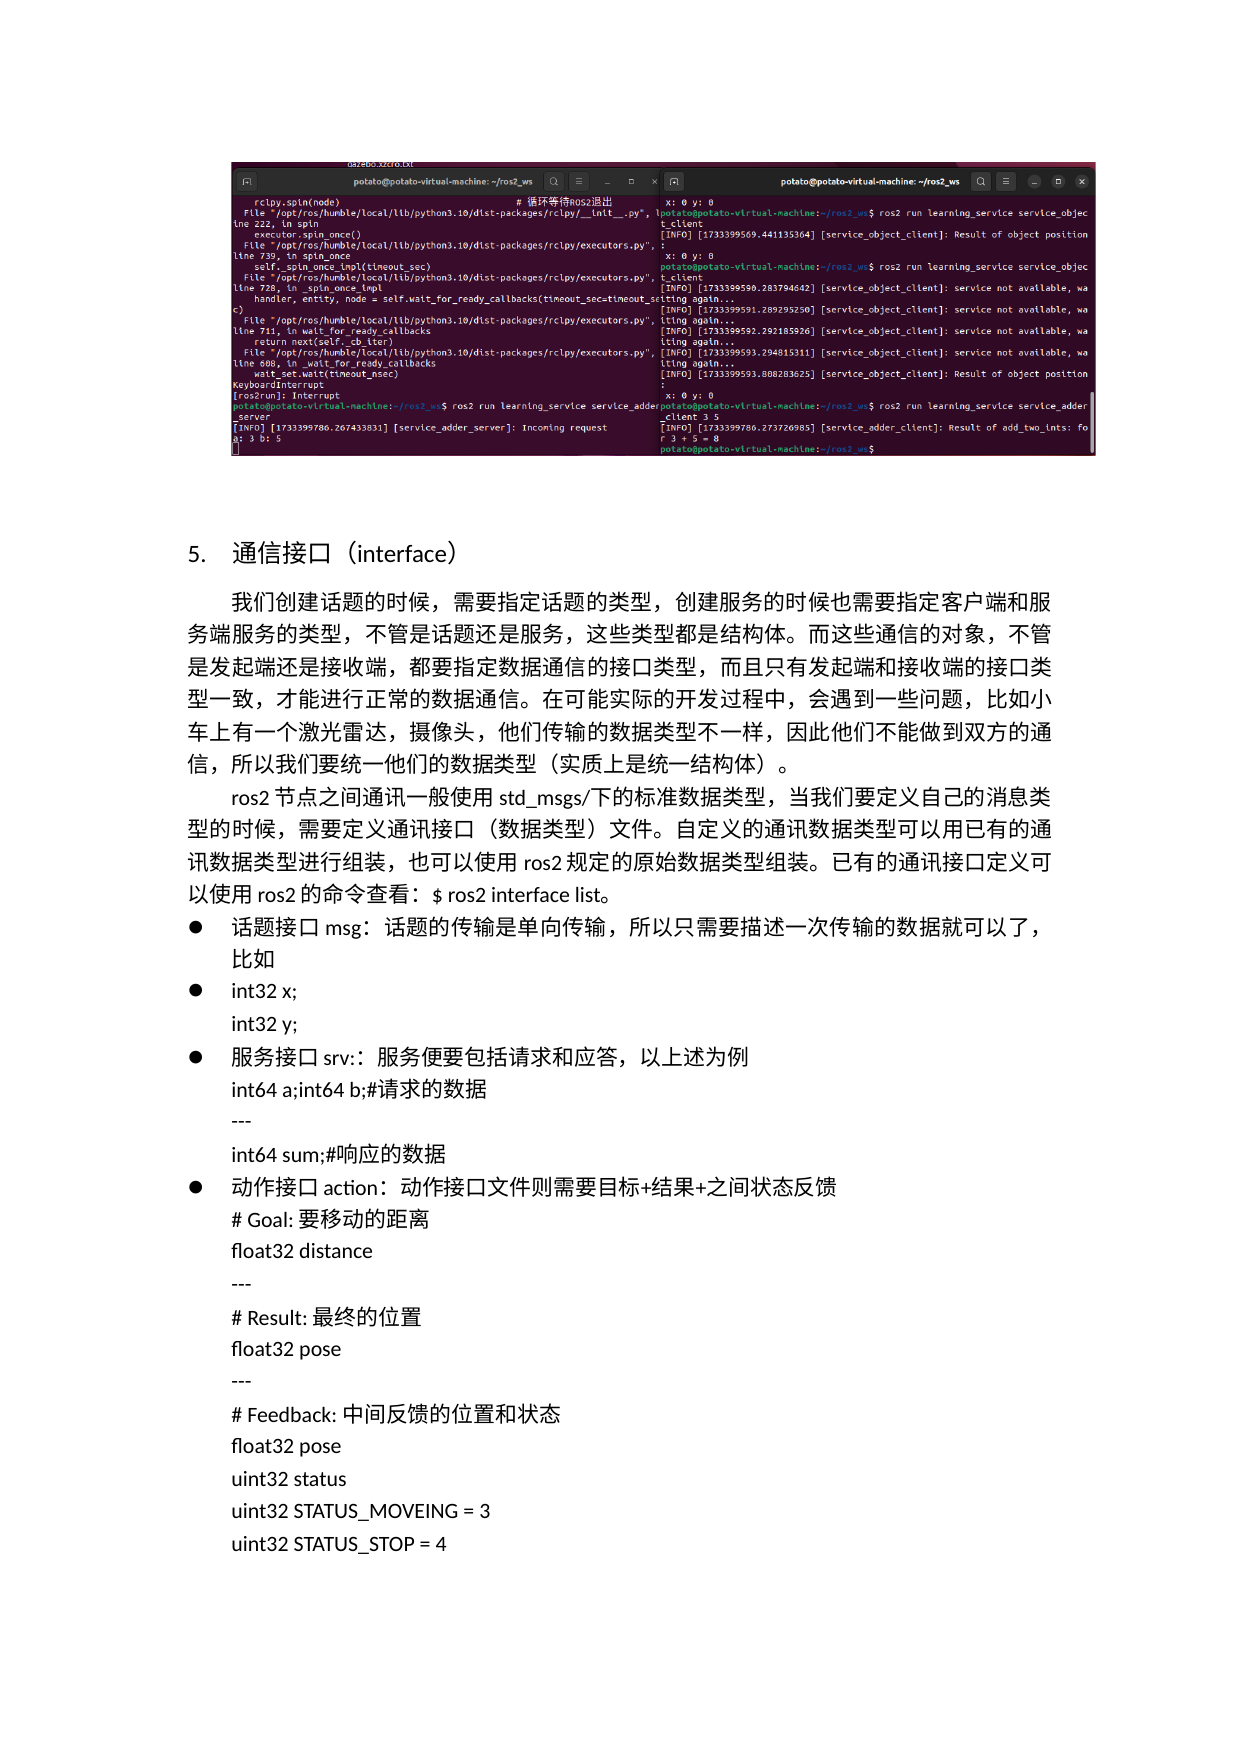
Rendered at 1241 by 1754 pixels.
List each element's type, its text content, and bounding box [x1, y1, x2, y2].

list float32 distance [187, 1234, 1053, 1267]
list ros2节点之间通讯一般使用std_msgs/下的标准数据类型，当我们要定义自己的消息类型的时候，需要定义通讯接口（数据类型）文件。自定义的通讯数据类型可以用已有的通讯数据类型进行组装，也可以使用ros2规定的原始数据类型组装。已有的通讯接口定义可以使用ros2的命令查看：$ ros2 interface list。 [187, 779, 1053, 909]
list 动作接口action：动作接口文件则需要目标+结果+之间状态反馈 [187, 1169, 1053, 1202]
list int64 sum;#响应的数据 [187, 1137, 1053, 1169]
list 话题接口msg：话题的传输是单向传输，所以只需要描述一次传输的数据就可以了，比如 [187, 909, 1053, 974]
list # Feedback: 中间反馈的位置和状态 [187, 1397, 1053, 1429]
list # Goal: 要移动的距离 [187, 1202, 1053, 1234]
list int32 y; [187, 1007, 1053, 1039]
list 服务接口srv:：服务便要包括请求和应答，以上述为例 [187, 1039, 1053, 1072]
picture [231, 162, 1096, 456]
list --- [187, 1104, 1053, 1137]
list uint32 STATUS_STOP = 4 [187, 1527, 1053, 1559]
list --- [187, 1267, 1053, 1299]
list uint32 STATUS_MOVEING = 3 [187, 1494, 1053, 1527]
list float32 pose [187, 1332, 1053, 1364]
list int32 x; [187, 974, 1053, 1007]
list 我们创建话题的时候，需要指定话题的类型，创建服务的时候也需要指定客户端和服务端服务的类型，不管是话题还是服务，这些类型都是结构体。而这些通信的对象，不管是发起端还是接收端，都要指定数据通信的接口类型，而且只有发起端和接收端的接口类型一致，才能进行正常的数据通信。在可能实际的开发过程中，会遇到一些问题，比如小车上有一个激光雷达，摄像头，他们传输的数据类型不一样，因此他们不能做到双方的通信，所以我们要统一他们的数据类型（实质上是统一结构体）。 [187, 584, 1053, 779]
list --- [187, 1364, 1053, 1397]
list # Result: 最终的位置 [187, 1299, 1053, 1332]
list 通信接口（interface） [187, 519, 1053, 584]
list int64 a;int64 b;#请求的数据 [187, 1072, 1053, 1104]
list uint32 status [187, 1462, 1053, 1494]
list float32 pose [187, 1429, 1053, 1462]
